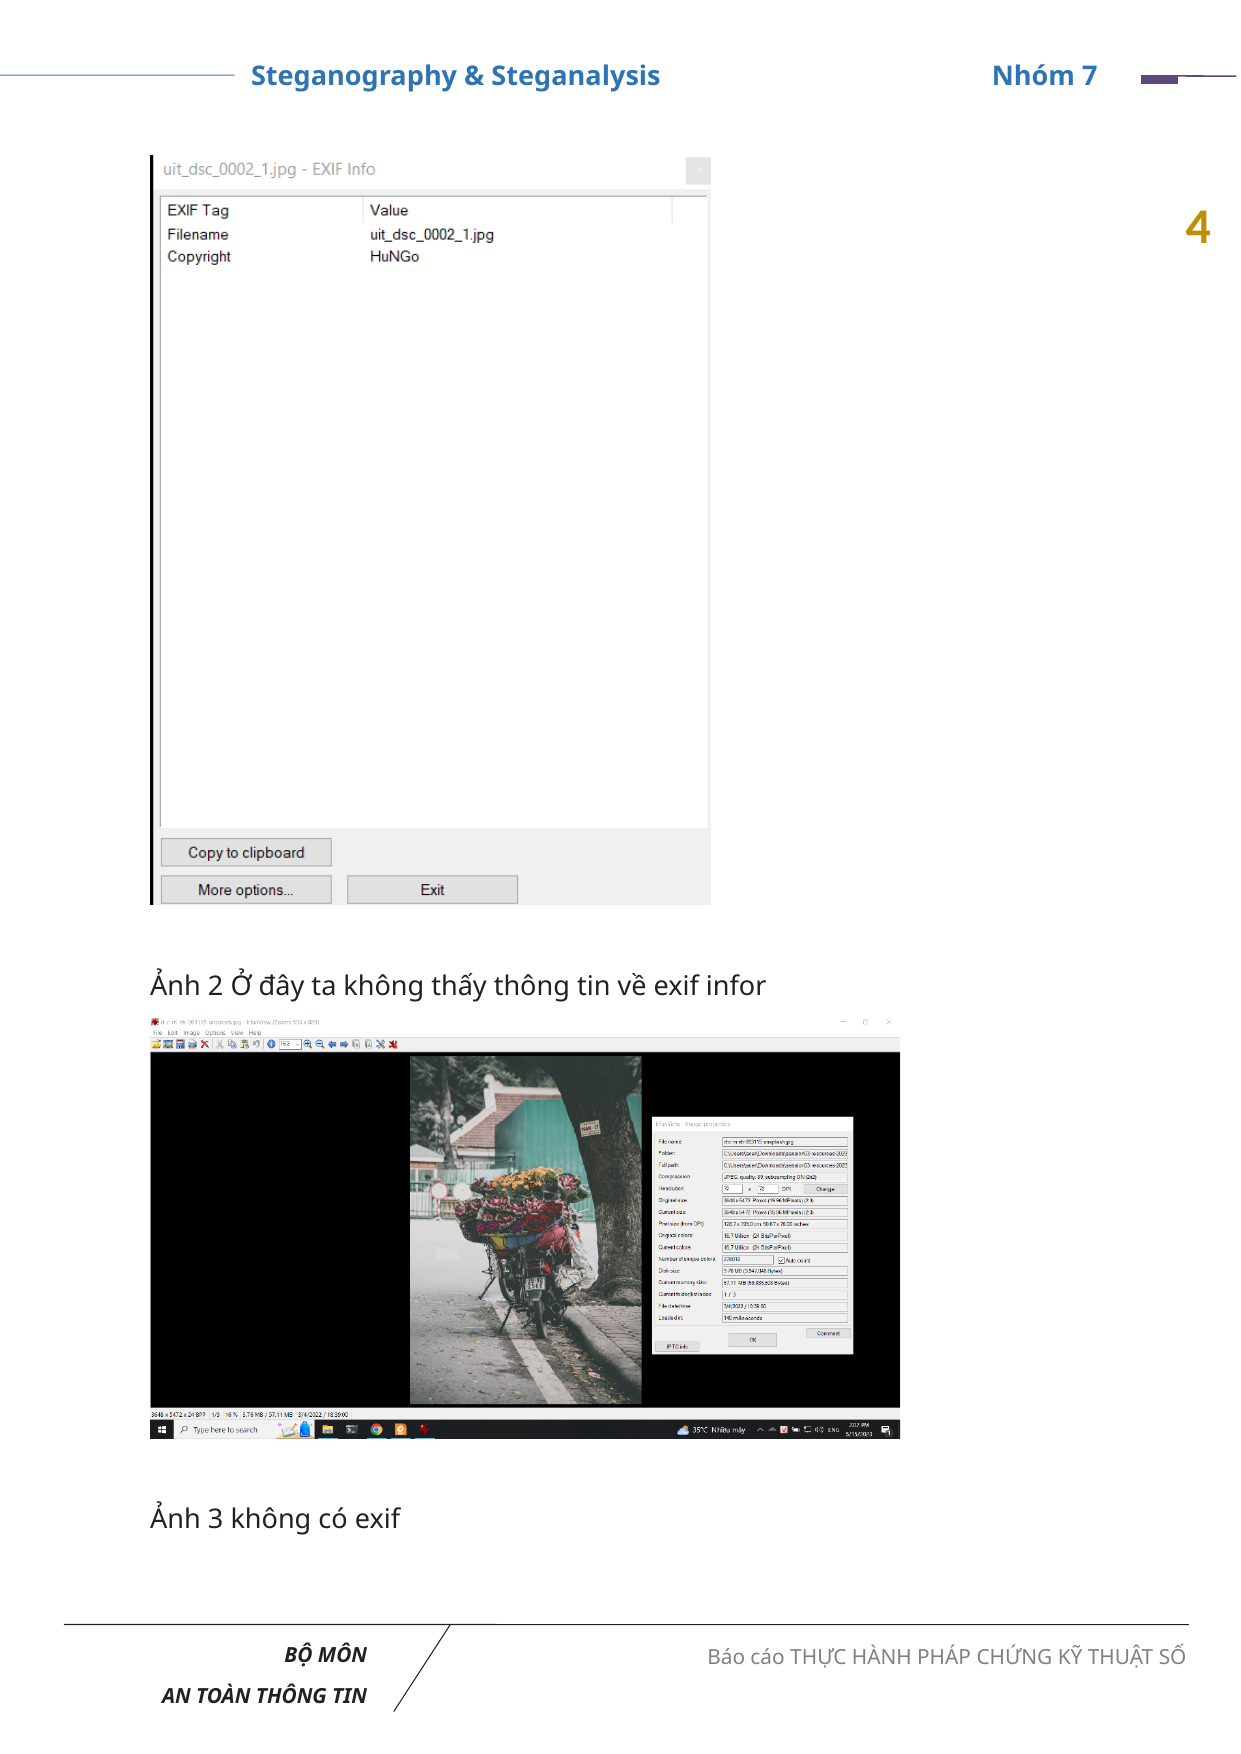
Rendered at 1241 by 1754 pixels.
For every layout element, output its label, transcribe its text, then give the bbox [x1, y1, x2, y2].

text Ảnh 3 không có exif [150, 1500, 1153, 1537]
picture [150, 155, 711, 905]
text Ảnh 2 Ở đây ta không thấy thông tin về exif infor [150, 967, 1153, 1004]
picture [150, 1016, 901, 1439]
